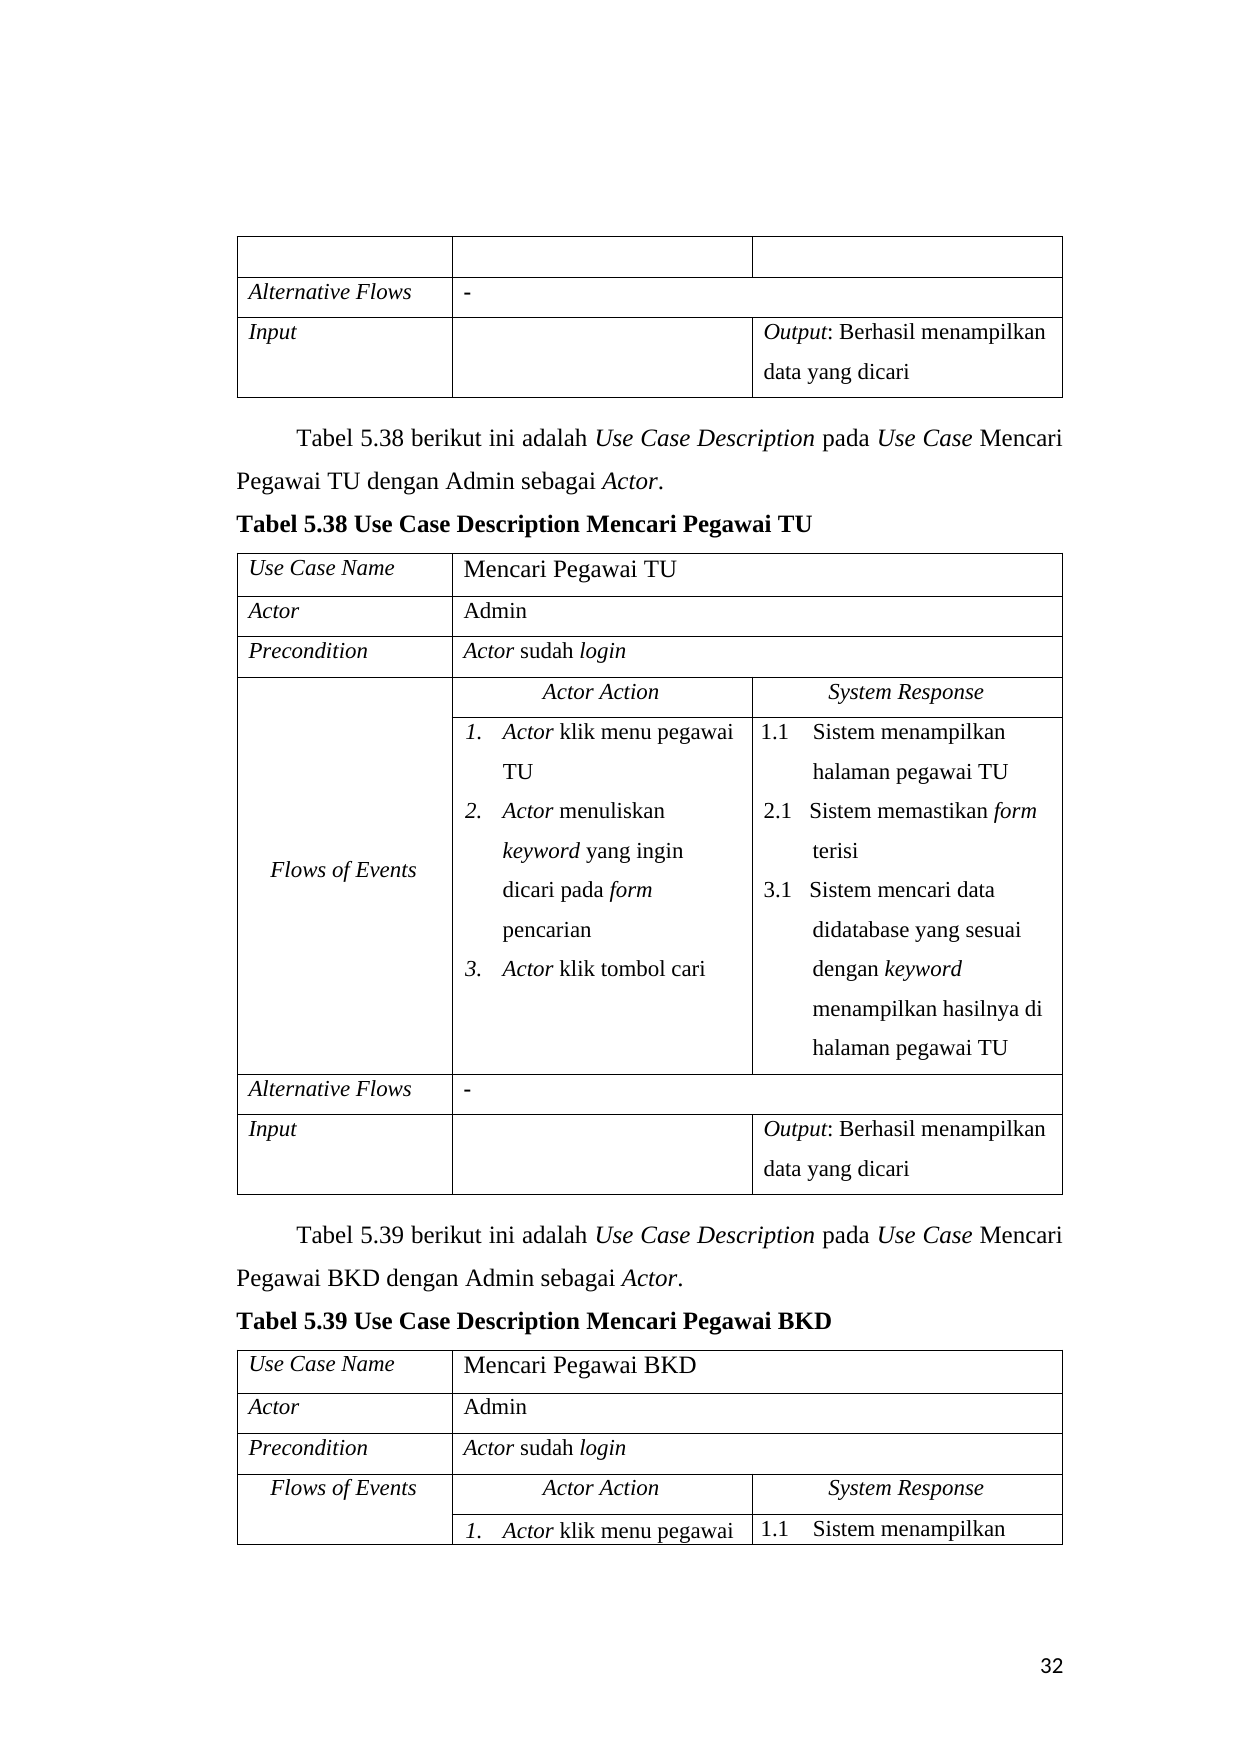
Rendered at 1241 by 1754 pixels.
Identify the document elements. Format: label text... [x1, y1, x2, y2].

text Tabel 5.38 berikut ini adalah Use Case Description pada Use Case Mencari Pegawai TU dengan Admin sebagai Actor. [236, 423, 1063, 495]
table_cell - [453, 1075, 1062, 1114]
table_cell Flows of Events [238, 678, 452, 1073]
table_cell Actor sudah login [453, 637, 1062, 677]
table_header Mencari Pegawai BKD [453, 1351, 1062, 1392]
table_header Use Case Name [238, 1351, 452, 1392]
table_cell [453, 1515, 752, 1544]
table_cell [753, 1515, 1062, 1544]
text Tabel 5.38 Use Case Description Mencari Pegawai TU [236, 509, 1063, 538]
table_cell Precondition [238, 637, 452, 677]
table_cell Actor [238, 1394, 452, 1433]
table_cell Actor sudah login [453, 1434, 1062, 1473]
table_cell Admin [453, 1394, 1062, 1433]
table_cell Alternative Flows [238, 278, 452, 317]
table_cell System Response [753, 678, 1062, 717]
table_cell Input [238, 1115, 452, 1194]
table_cell Output: Berhasil menampilkan data yang dicari [753, 1115, 1062, 1194]
table_header Mencari Pegawai TU [453, 554, 1062, 596]
table_cell System Response [753, 1475, 1062, 1514]
table_cell Precondition [238, 1434, 452, 1473]
table_cell Actor Action [453, 1475, 752, 1514]
table_cell [453, 1115, 752, 1194]
table_cell Actor klik menu pegawai TU Actor menuliskan keyword yang ingin dicari pada form pencarian Actor klik tombol cari [453, 718, 752, 1073]
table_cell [753, 237, 1062, 277]
table_cell - [453, 278, 1062, 317]
table_cell Actor Action [453, 678, 752, 717]
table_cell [453, 237, 752, 277]
table_header Use Case Name [238, 554, 452, 596]
table_cell Alternative Flows [238, 1075, 452, 1114]
table_cell Sistem menampilkan halaman pegawai TU 2.1 Sistem memastikan form terisi 3.1 Sistem mencari data didatabase yang sesuai dengan keyword menampilkan hasilnya di halaman pegawai TU [753, 718, 1062, 1073]
table_cell Input [238, 318, 452, 397]
text Tabel 5.39 berikut ini adalah Use Case Description pada Use Case Mencari Pegawai BKD dengan Admin sebagai Actor. [236, 1220, 1063, 1292]
table_cell [453, 318, 752, 397]
table_cell Output: Berhasil menampilkan data yang dicari [753, 318, 1062, 397]
table_cell Actor [238, 597, 452, 636]
table_cell Admin [453, 597, 1062, 636]
text Tabel 5.39 Use Case Description Mencari Pegawai BKD [236, 1306, 1063, 1335]
table_cell Flows of Events [238, 1475, 452, 1544]
